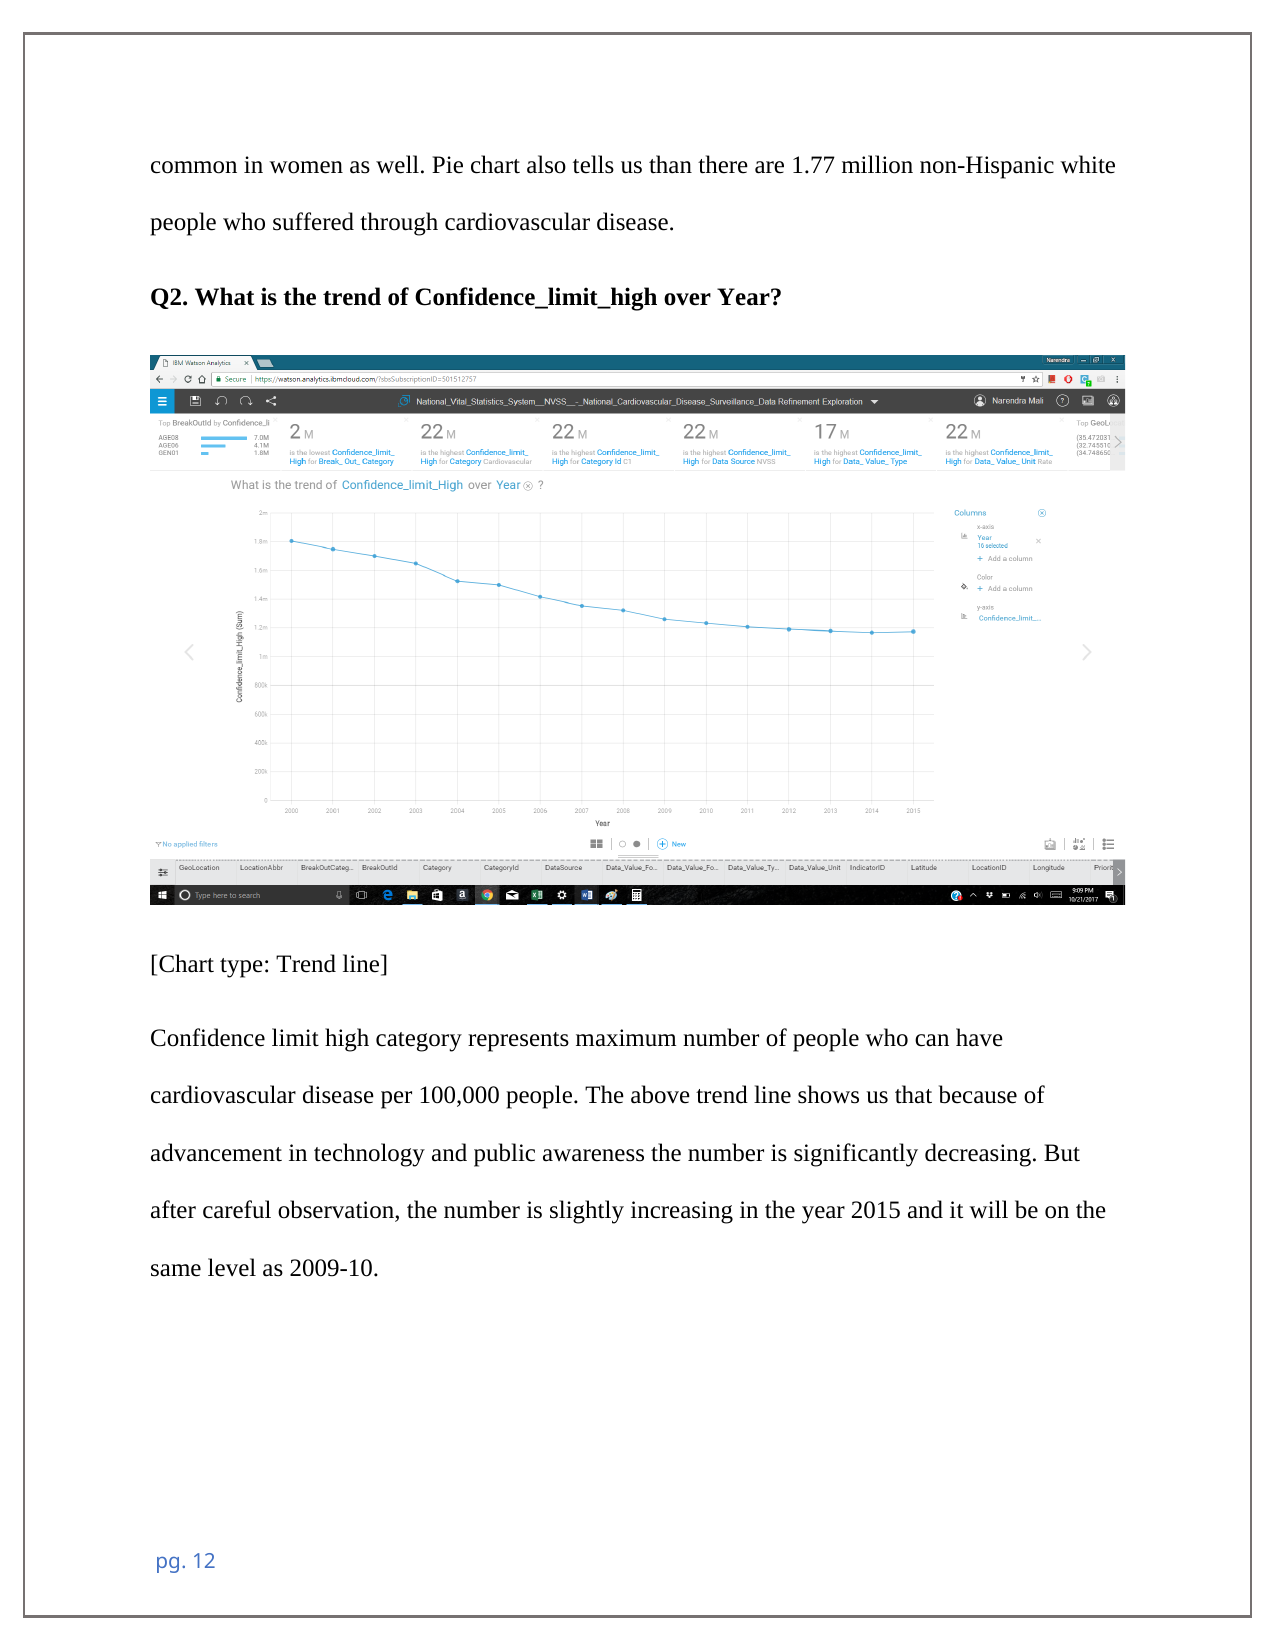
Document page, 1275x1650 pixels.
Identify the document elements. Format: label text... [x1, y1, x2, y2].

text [150, 150, 1125, 236]
text Confidence limit high category represents maximum number of people who can have cardiovascular disease per 100,000 people. The above trend line shows us that because of advancement in technology and public awareness the number is significantly decreasing. But after careful observation, the number is slightly increasing in the year 2015 and it will be on the same level as 2009-10. [150, 1023, 1125, 1282]
picture [150, 355, 1125, 905]
text [Chart type: Trend line] [150, 949, 1125, 978]
text Q2. What is the trend of Confidence_limit_high over Year? [150, 282, 1125, 310]
